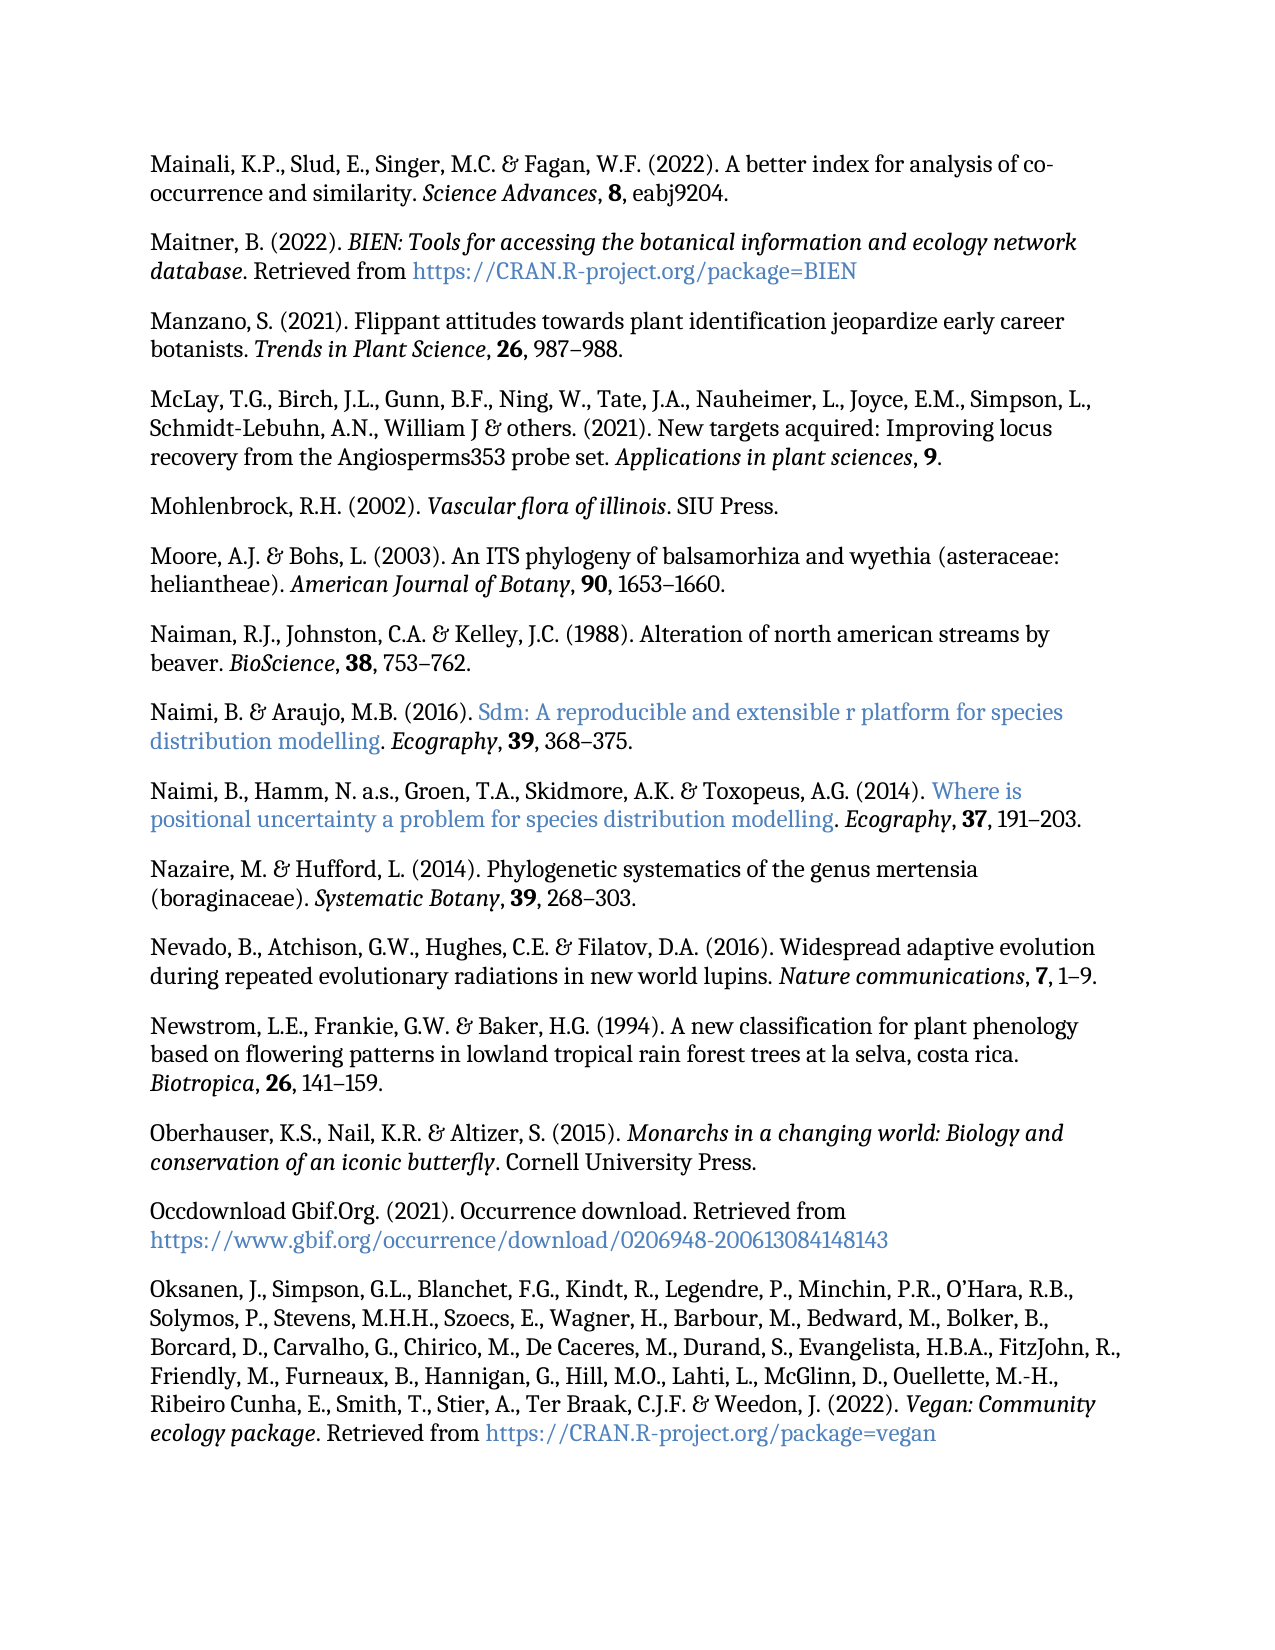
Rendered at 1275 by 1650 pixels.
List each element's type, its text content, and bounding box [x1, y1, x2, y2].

text Mainali, K.P., Slud, E., Singer, M.C. & Fagan, W.F. (2022). A better index for analysis of co-occurrence and similarity. Science Advances, 8, eabj9204. [150, 150, 1125, 207]
text Nevado, B., Atchison, G.W., Hughes, C.E. & Filatov, D.A. (2016). Widespread adaptive evolution during repeated evolutionary radiations in new world lupins. Nature communications, 7, 1–9. [150, 933, 1125, 991]
text Newstrom, L.E., Frankie, G.W. & Baker, H.G. (1994). A new classification for plant phenology based on flowering patterns in lowland tropical rain forest trees at la selva, costa rica. Biotropica, 26, 141–159. [150, 1012, 1125, 1098]
text Oksanen, J., Simpson, G.L., Blanchet, F.G., Kindt, R., Legendre, P., Minchin, P.R., O’Hara, R.B., Solymos, P., Stevens, M.H.H., Szoecs, E., Wagner, H., Barbour, M., Bedward, M., Bolker, B., Borcard, D., Carvalho, G., Chirico, M., De Caceres, M., Durand, S., Evangelista, H.B.A., FitzJohn, R., Friendly, M., Furneaux, B., Hannigan, G., Hill, M.O., Lahti, L., McGlinn, D., Ouellette, M.-H., Ribeiro Cunha, E., Smith, T., Stier, A., Ter Braak, C.J.F. & Weedon, J. (2022). Vegan: Community ecology package. Retrieved from https://CRAN.R-project.org/package=vegan [150, 1275, 1125, 1448]
text Occdownload Gbif.Org. (2021). Occurrence download. Retrieved from https://www.gbif.org/occurrence/download/0206948-200613084148143 [150, 1197, 1125, 1254]
text Mohlenbrock, R.H. (2002). Vascular flora of illinois. SIU Press. [150, 492, 1125, 521]
text Naiman, R.J., Johnston, C.A. & Kelley, J.C. (1988). Alteration of north american streams by beaver. BioScience, 38, 753–762. [150, 620, 1125, 677]
text Naimi, B., Hamm, N. a.s., Groen, T.A., Skidmore, A.K. & Toxopeus, A.G. (2014). Where is positional uncertainty a problem for species distribution modelling. Ecography, 37, 191–203. [150, 777, 1125, 834]
text Nazaire, M. & Hufford, L. (2014). Phylogenetic systematics of the genus mertensia (boraginaceae). Systematic Botany, 39, 268–303. [150, 855, 1125, 912]
text McLay, T.G., Birch, J.L., Gunn, B.F., Ning, W., Tate, J.A., Nauheimer, L., Joyce, E.M., Simpson, L., Schmidt-Lebuhn, A.N., William J & others. (2021). New targets acquired: Improving locus recovery from the Angiosperms353 probe set. Applications in plant sciences, 9. [150, 385, 1125, 471]
text Moore, A.J. & Bohs, L. (2003). An ITS phylogeny of balsamorhiza and wyethia (asteraceae: heliantheae). American Journal of Botany, 90, 1653–1660. [150, 542, 1125, 599]
text Maitner, B. (2022). BIEN: Tools for accessing the botanical information and ecology network database. Retrieved from https://CRAN.R-project.org/package=BIEN [150, 228, 1125, 286]
text Oberhauser, K.S., Nail, K.R. & Altizer, S. (2015). Monarchs in a changing world: Biology and conservation of an iconic butterfly. Cornell University Press. [150, 1119, 1125, 1176]
text Naimi, B. & Araujo, M.B. (2016). Sdm: A reproducible and extensible r platform for species distribution modelling. Ecography, 39, 368–375. [150, 698, 1125, 756]
text Manzano, S. (2021). Flippant attitudes towards plant identification jeopardize early career botanists. Trends in Plant Science, 26, 987–988. [150, 307, 1125, 364]
